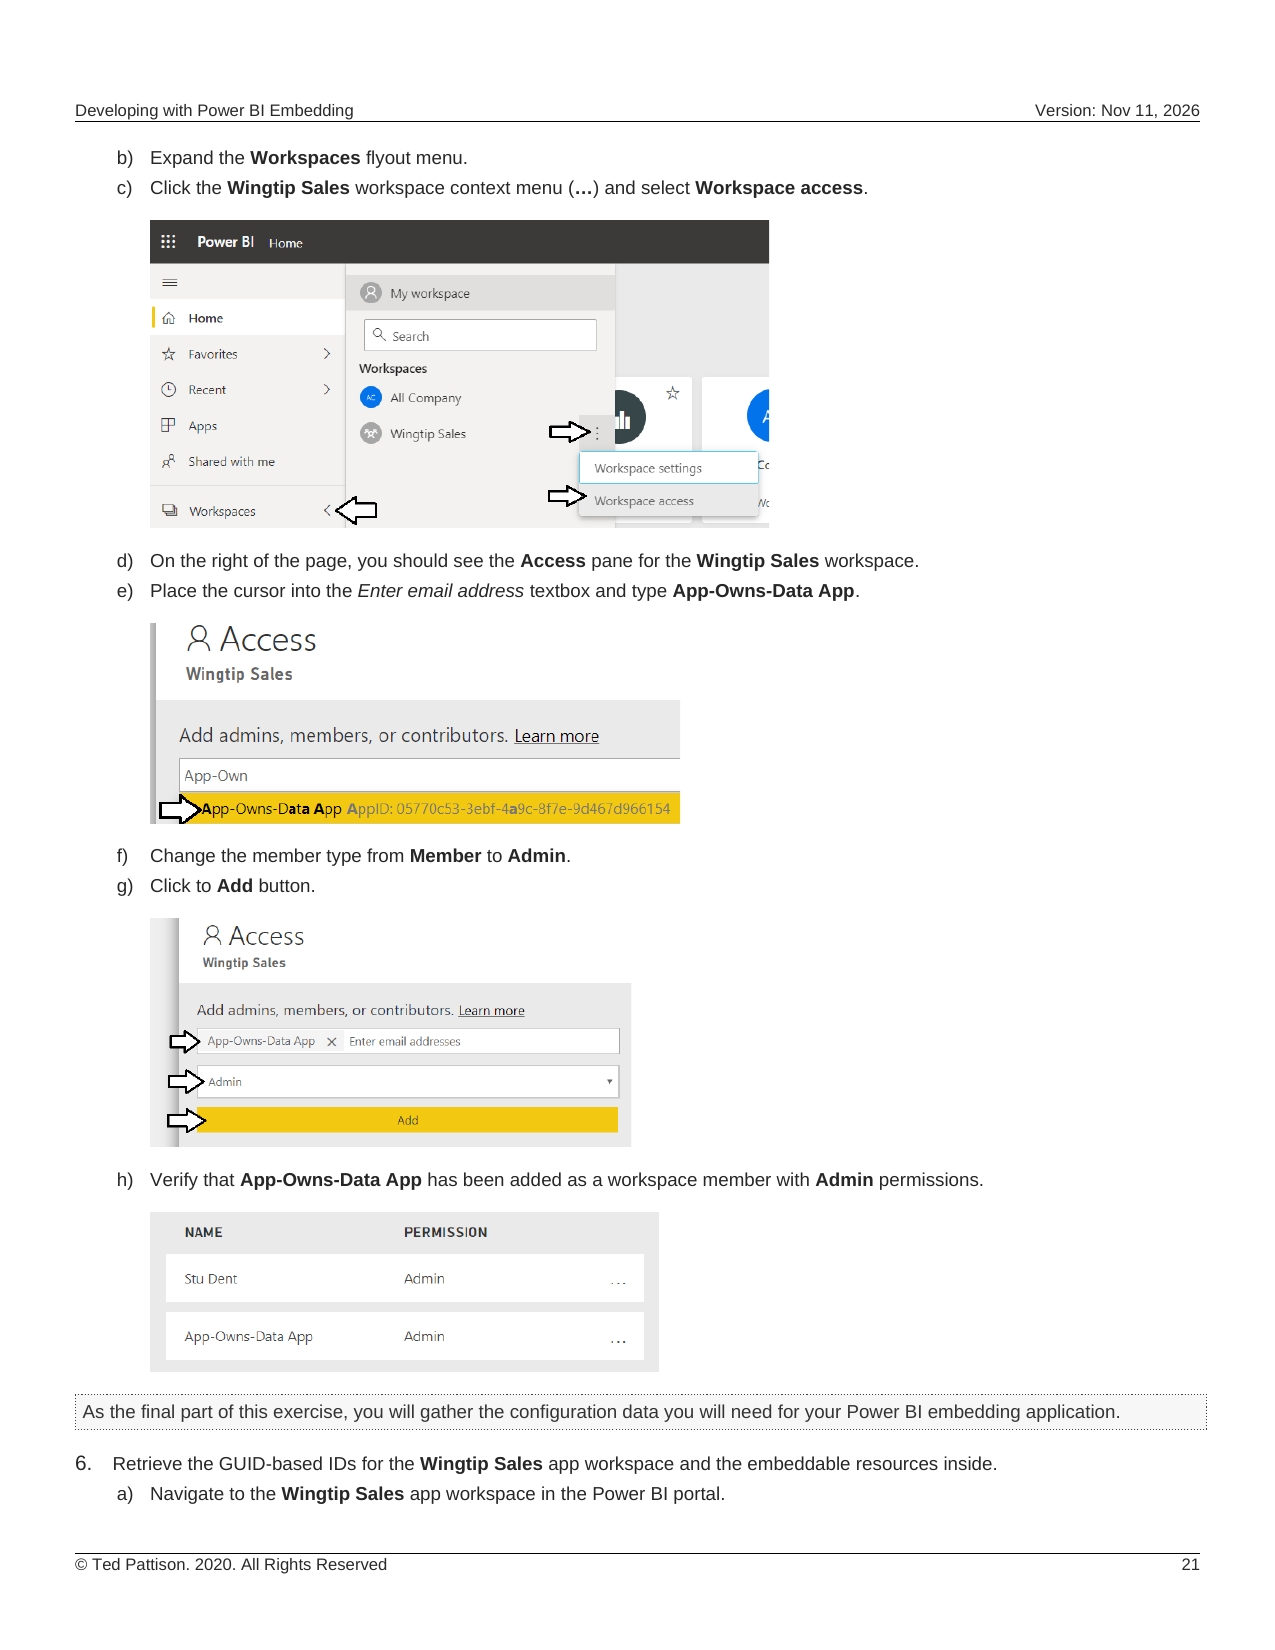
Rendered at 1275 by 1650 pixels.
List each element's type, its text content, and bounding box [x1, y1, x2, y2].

picture [150, 220, 770, 528]
list Verify that App-Owns-Data App has been added as a workspace member with Admin permissions. [117, 1169, 1200, 1190]
list On the right of the page, you should see the Access pane for the Wingtip Sales workspace. [117, 550, 1200, 571]
picture [150, 918, 632, 1147]
text As the final part of this exercise, you will gather the configuration data you will need for your Power BI embedding application. [75, 1394, 1207, 1430]
list Retrieve the GUID-based IDs for the Wingtip Sales app workspace and the embeddable resources inside. [75, 1451, 1200, 1475]
list Change the member type from Member to Admin. [117, 845, 1200, 867]
list Navigate to the Wingtip Sales app workspace in the Power BI portal. [117, 1483, 1200, 1505]
picture [150, 623, 680, 824]
list Place the cursor into the Enter email address textbox and type App-Owns-Data App. [117, 579, 1200, 601]
list Click to Add button. [117, 875, 1200, 897]
list Expand the Workspaces flyout menu. [117, 147, 1200, 168]
list Click the Wingtip Sales workspace context menu (…) and select Workspace access. [117, 177, 1200, 198]
picture [150, 1212, 659, 1372]
